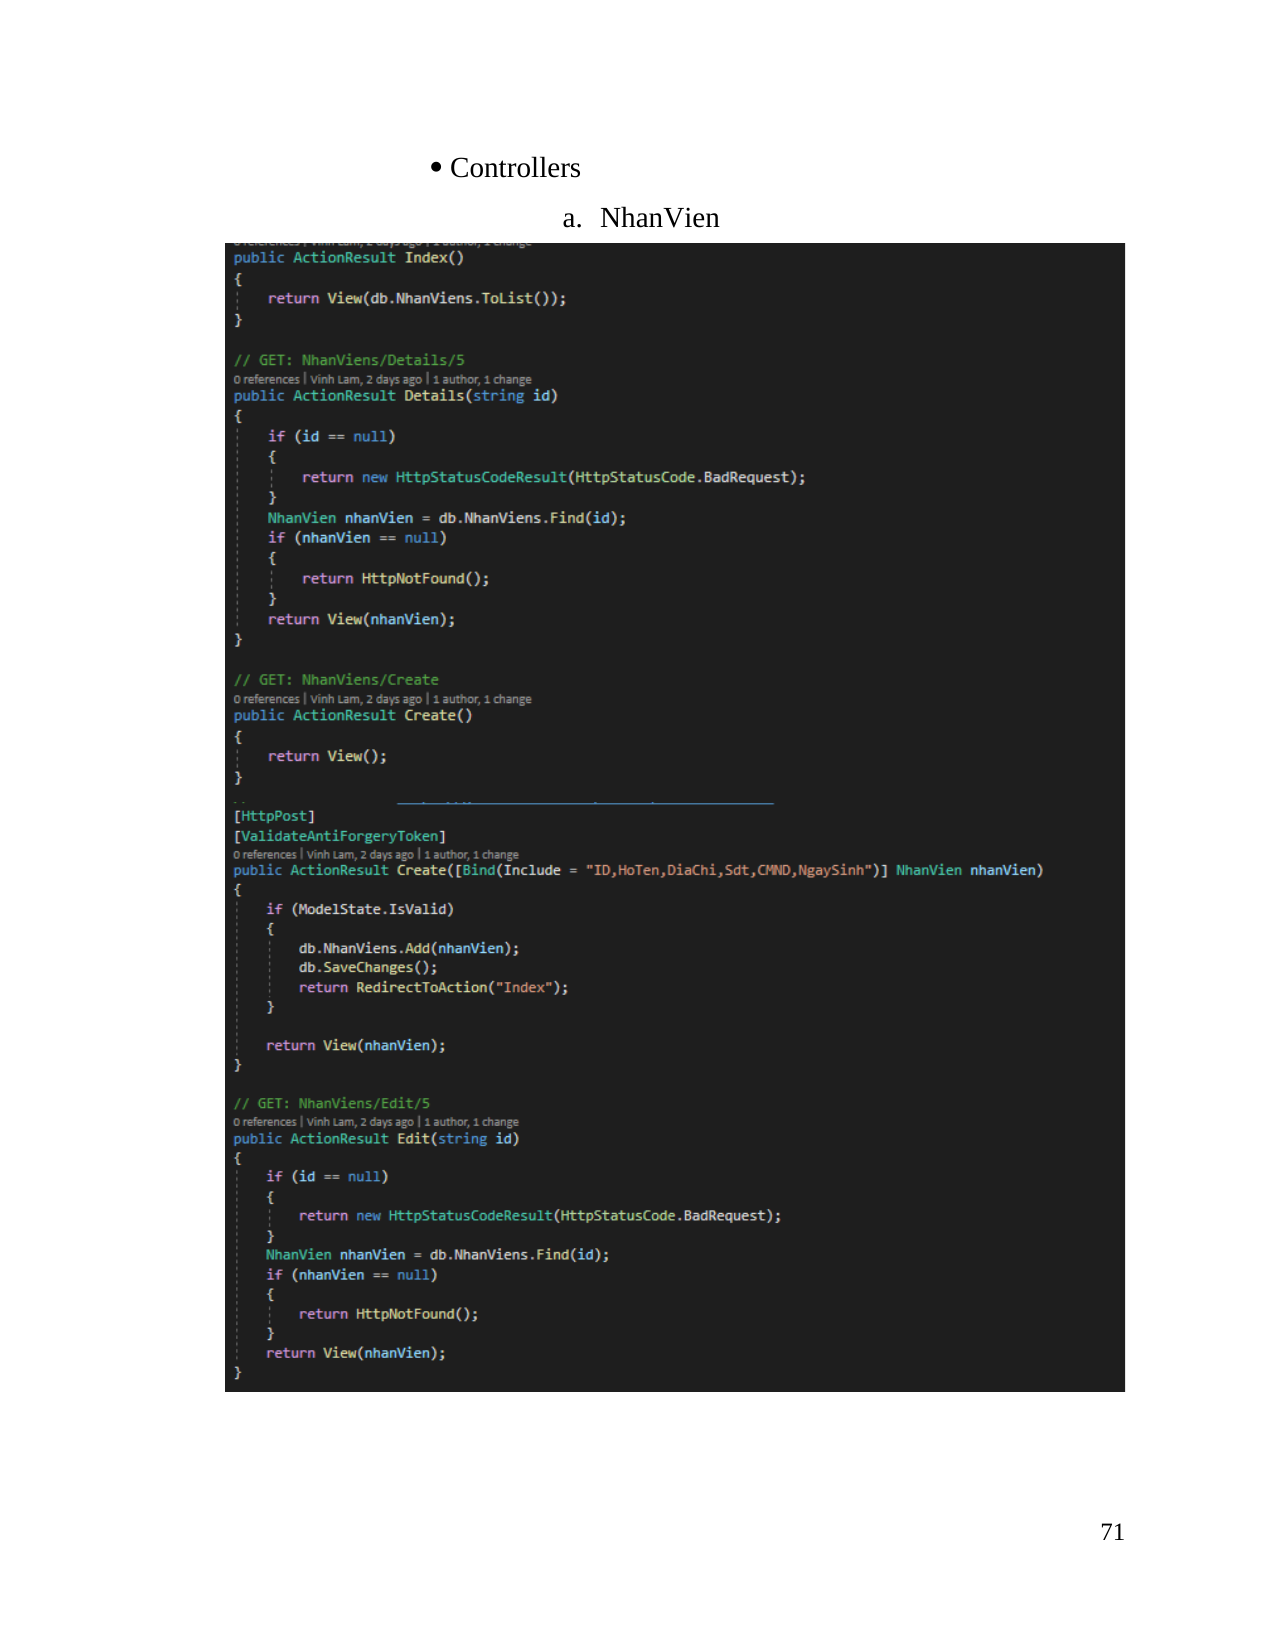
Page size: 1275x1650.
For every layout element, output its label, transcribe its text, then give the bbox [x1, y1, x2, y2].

list Controllers [431, 150, 1125, 184]
picture [225, 243, 1125, 1392]
list NhanVien [562, 200, 1125, 234]
